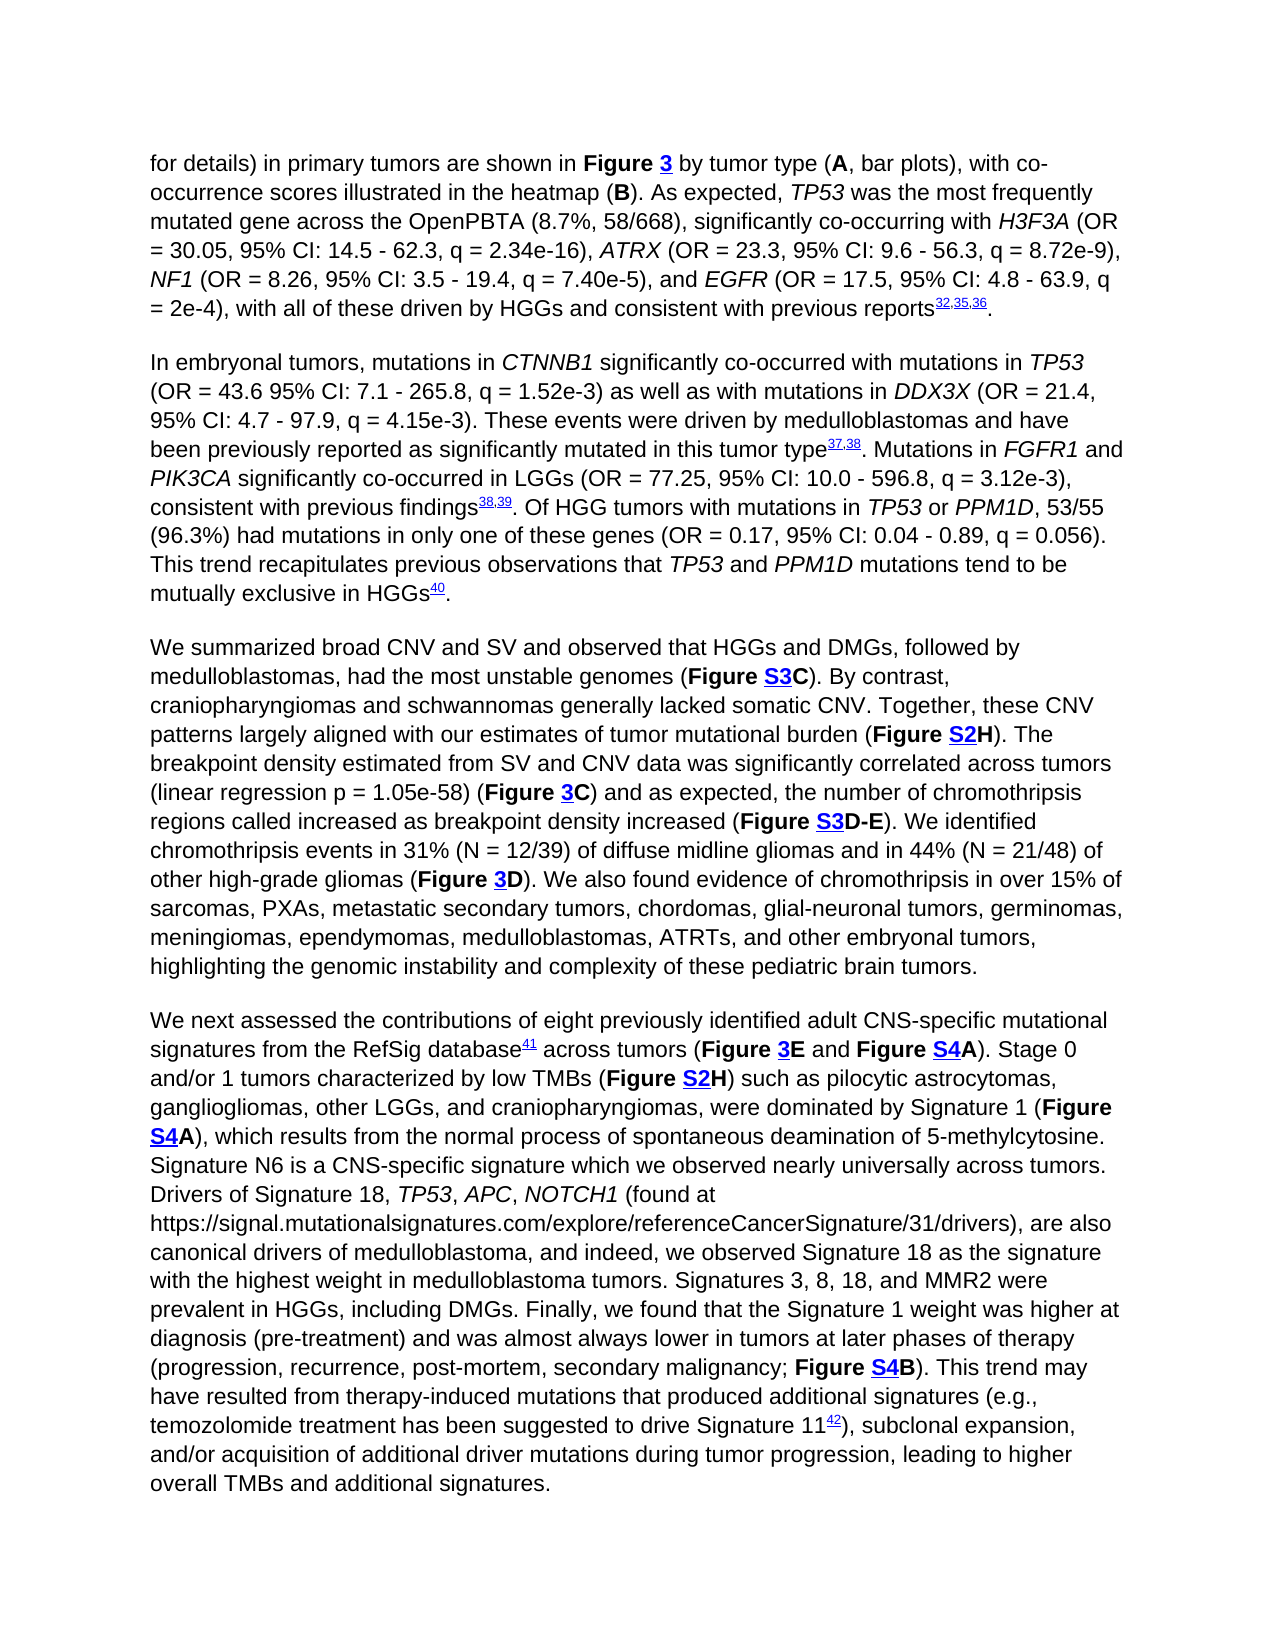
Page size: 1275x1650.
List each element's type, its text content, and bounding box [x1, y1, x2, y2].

text We next assessed the contributions of eight previously identified adult CNS-specific mutational signatures from the RefSig database41 across tumors (Figure 3E and Figure S4A). Stage 0 and/or 1 tumors characterized by low TMBs (Figure S2H) such as pilocytic astrocytomas, gangliogliomas, other LGGs, and craniopharyngiomas, were dominated by Signature 1 (Figure S4A), which results from the normal process of spontaneous deamination of 5-methylcytosine. Signature N6 is a CNS-specific signature which we observed nearly universally across tumors. Drivers of Signature 18, TP53, APC, NOTCH1 (found at https://signal.mutationalsignatures.com/explore/referenceCancerSignature/31/drivers), are also canonical drivers of medulloblastoma, and indeed, we observed Signature 18 as the signature with the highest weight in medulloblastoma tumors. Signatures 3, 8, 18, and MMR2 were prevalent in HGGs, including DMGs. Finally, we found that the Signature 1 weight was higher at diagnosis (pre-treatment) and was almost always lower in tumors at later phases of therapy (progression, recurrence, post-mortem, secondary malignancy; Figure S4B). This trend may have resulted from therapy-induced mutations that produced additional signatures (e.g., temozolomide treatment has been suggested to drive Signature 1142), subclonal expansion, and/or acquisition of additional driver mutations during tumor progression, leading to higher overall TMBs and additional signatures. [150, 1007, 1125, 1497]
text We summarized broad CNV and SV and observed that HGGs and DMGs, followed by medulloblastomas, had the most unstable genomes (Figure S3C). By contrast, craniopharyngiomas and schwannomas generally lacked somatic CNV. Together, these CNV patterns largely aligned with our estimates of tumor mutational burden (Figure S2H). The breakpoint density estimated from SV and CNV data was significantly correlated across tumors (linear regression p = 1.05e-58) (Figure 3C) and as expected, the number of chromothripsis regions called increased as breakpoint density increased (Figure S3D-E). We identified chromothripsis events in 31% (N = 12/39) of diffuse midline gliomas and in 44% (N = 21/48) of other high-grade gliomas (Figure 3D). We also found evidence of chromothripsis in over 15% of sarcomas, PXAs, metastatic secondary tumors, chordomas, glial-neuronal tumors, germinomas, meningiomas, ependymomas, medulloblastomas, ATRTs, and other embryonal tumors, highlighting the genomic instability and complexity of these pediatric brain tumors. [150, 634, 1125, 979]
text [150, 150, 1125, 321]
text In embryonal tumors, mutations in CTNNB1 significantly co-occurred with mutations in TP53 (OR = 43.6 95% CI: 7.1 - 265.8, q = 1.52e-3) as well as with mutations in DDX3X (OR = 21.4, 95% CI: 4.7 - 97.9, q = 4.15e-3). These events were driven by medulloblastomas and have been previously reported as significantly mutated in this tumor type37,38. Mutations in FGFR1 and PIK3CA significantly co-occurred in LGGs (OR = 77.25, 95% CI: 10.0 - 596.8, q = 3.12e-3), consistent with previous findings38,39. Of HGG tumors with mutations in TP53 or PPM1D, 53/55 (96.3%) had mutations in only one of these genes (OR = 0.17, 95% CI: 0.04 - 0.89, q = 0.056). This trend recapitulates previous observations that TP53 and PPM1D mutations tend to be mutually exclusive in HGGs40. [150, 349, 1125, 607]
